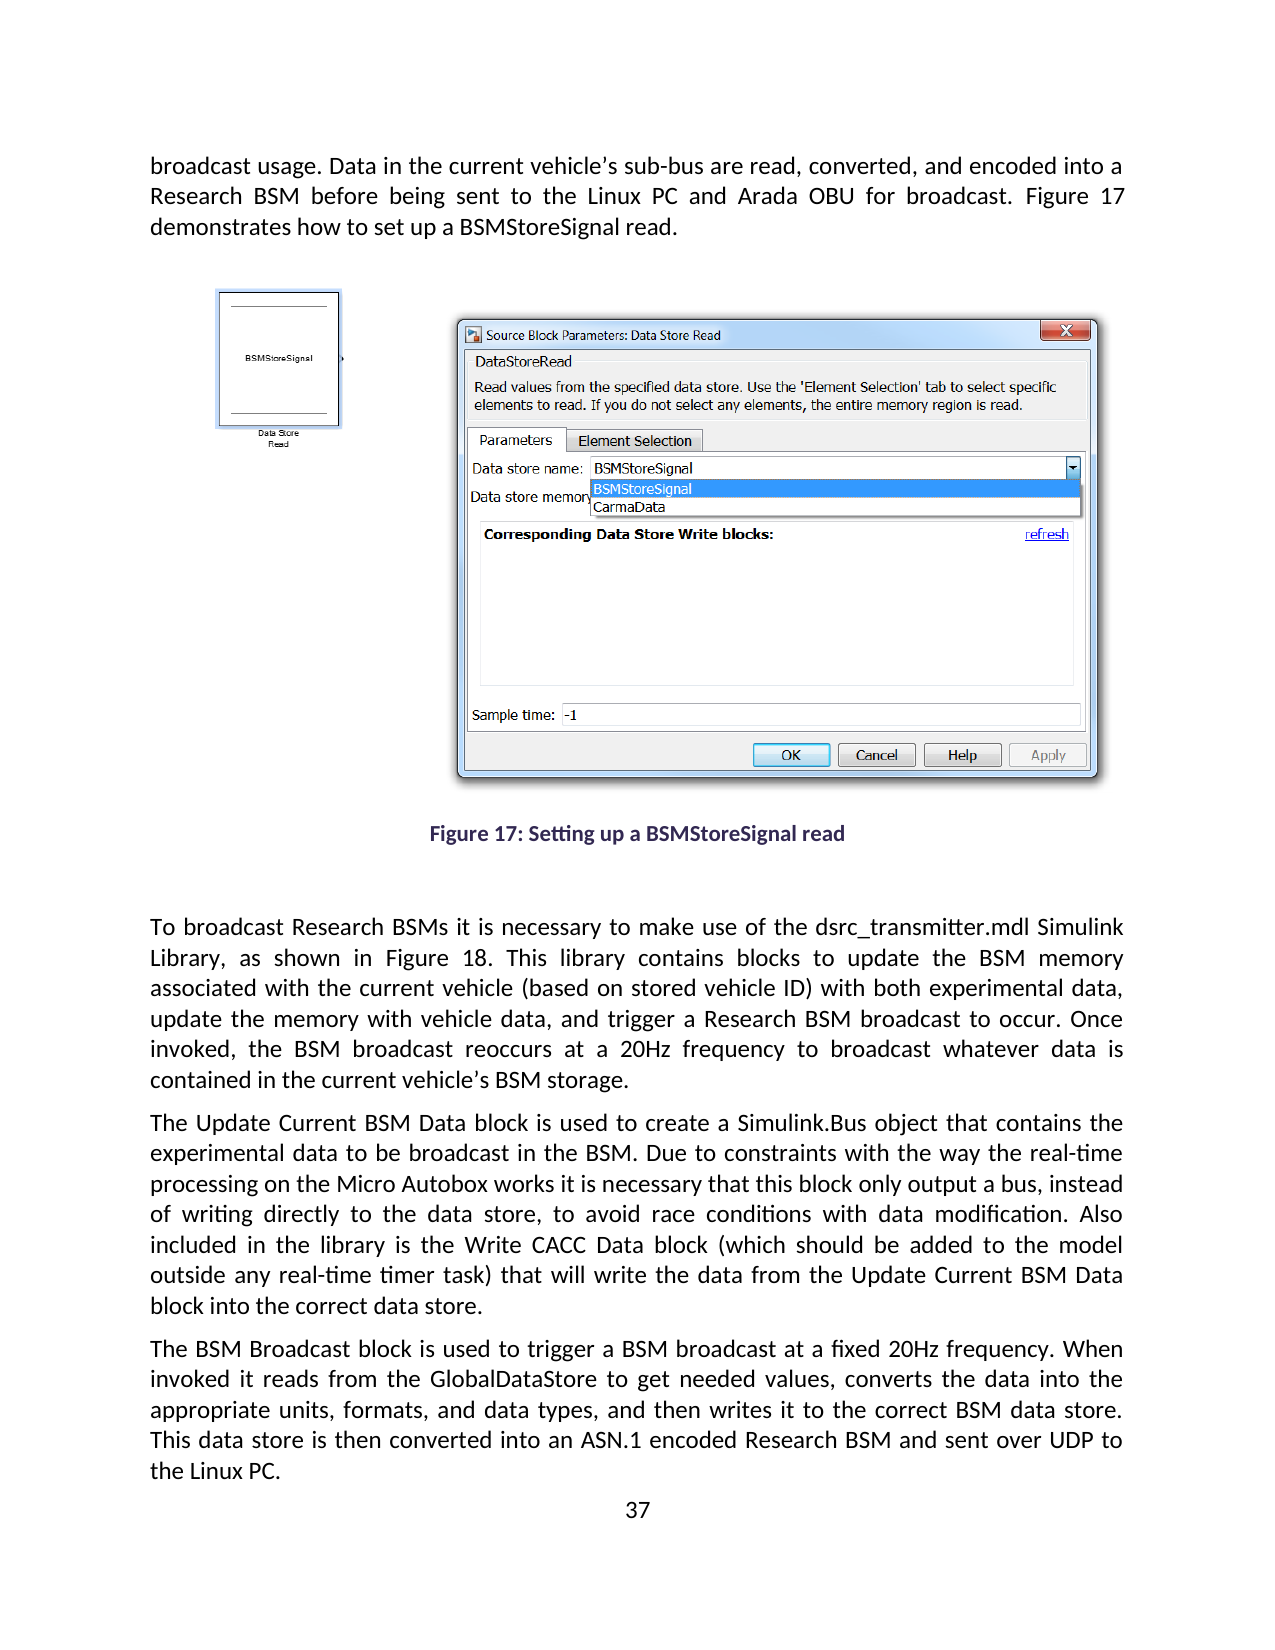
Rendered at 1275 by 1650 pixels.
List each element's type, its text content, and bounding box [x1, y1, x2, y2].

picture [154, 254, 1121, 807]
text The Update Current BSM Data block is used to create a Simulink.Bus object that contains the experimental data to be broadcast in the BSM. Due to constraints with the way the real-time processing on the Micro Autobox works it is necessary that this block only output a bus, instead of writing directly to the data store, to avoid race conditions with data modification. Also included in the library is the Write CACC Data block (which should be added to the model outside any real-time timer task) that will write the data from the Update Current BSM Data block into the correct data store. [150, 1107, 1125, 1321]
text The BSM Broadcast block is used to trigger a BSM broadcast at a fixed 20Hz frequency. When invoked it reads from the GlobalDataStore to get needed values, converts the data into the appropriate units, formats, and data types, and then writes it to the correct BSM data store. This data store is then converted into an ASN.1 encoded Research BSM and sent over UDP to the Linux PC. [150, 1333, 1125, 1486]
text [150, 150, 1125, 242]
